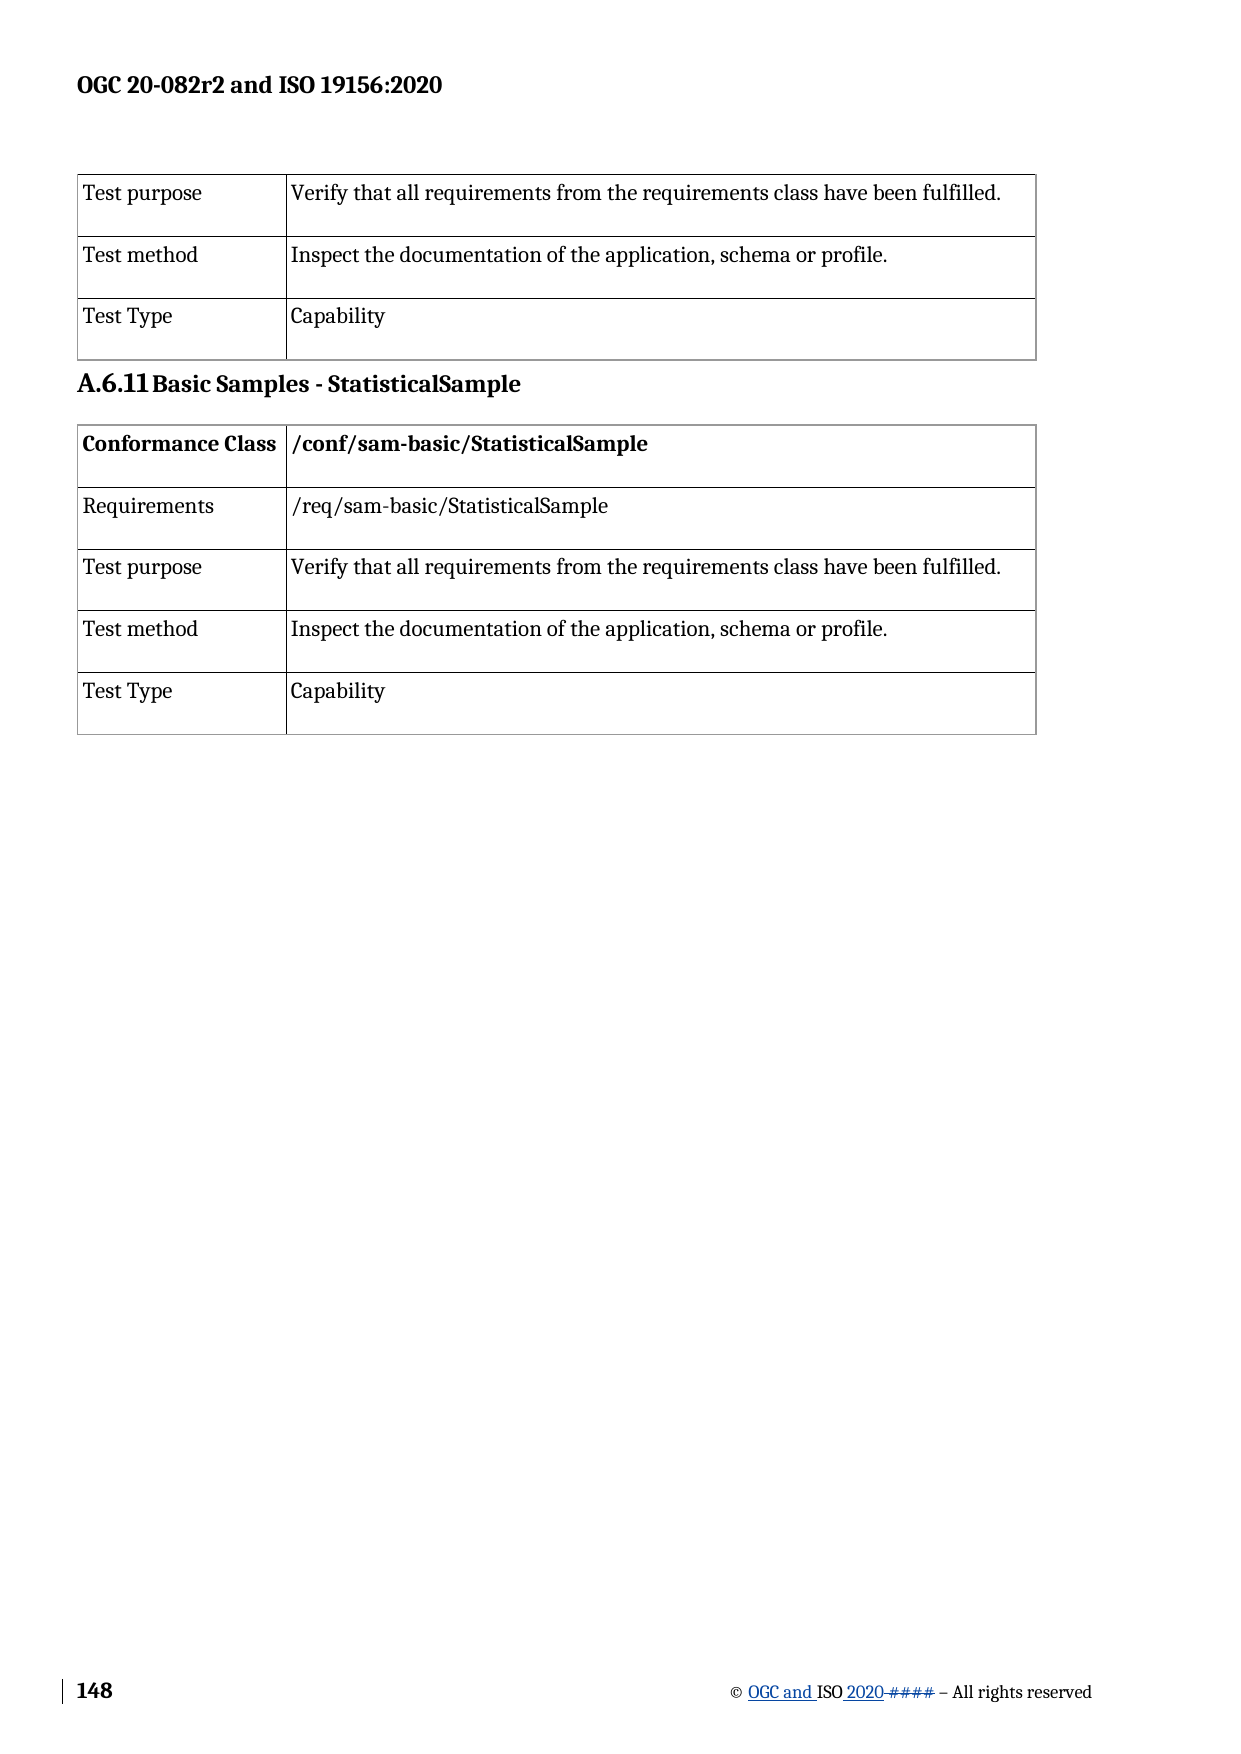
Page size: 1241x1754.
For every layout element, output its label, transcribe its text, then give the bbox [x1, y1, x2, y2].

text Basic Samples - StatisticalSample [77, 367, 1092, 399]
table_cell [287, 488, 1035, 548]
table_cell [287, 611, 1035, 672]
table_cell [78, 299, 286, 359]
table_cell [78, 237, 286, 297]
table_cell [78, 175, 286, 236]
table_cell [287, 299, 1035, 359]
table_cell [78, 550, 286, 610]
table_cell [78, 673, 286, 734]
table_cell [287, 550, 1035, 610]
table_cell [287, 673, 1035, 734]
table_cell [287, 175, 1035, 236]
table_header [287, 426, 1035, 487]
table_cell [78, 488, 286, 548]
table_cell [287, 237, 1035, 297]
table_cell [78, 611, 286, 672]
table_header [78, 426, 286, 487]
